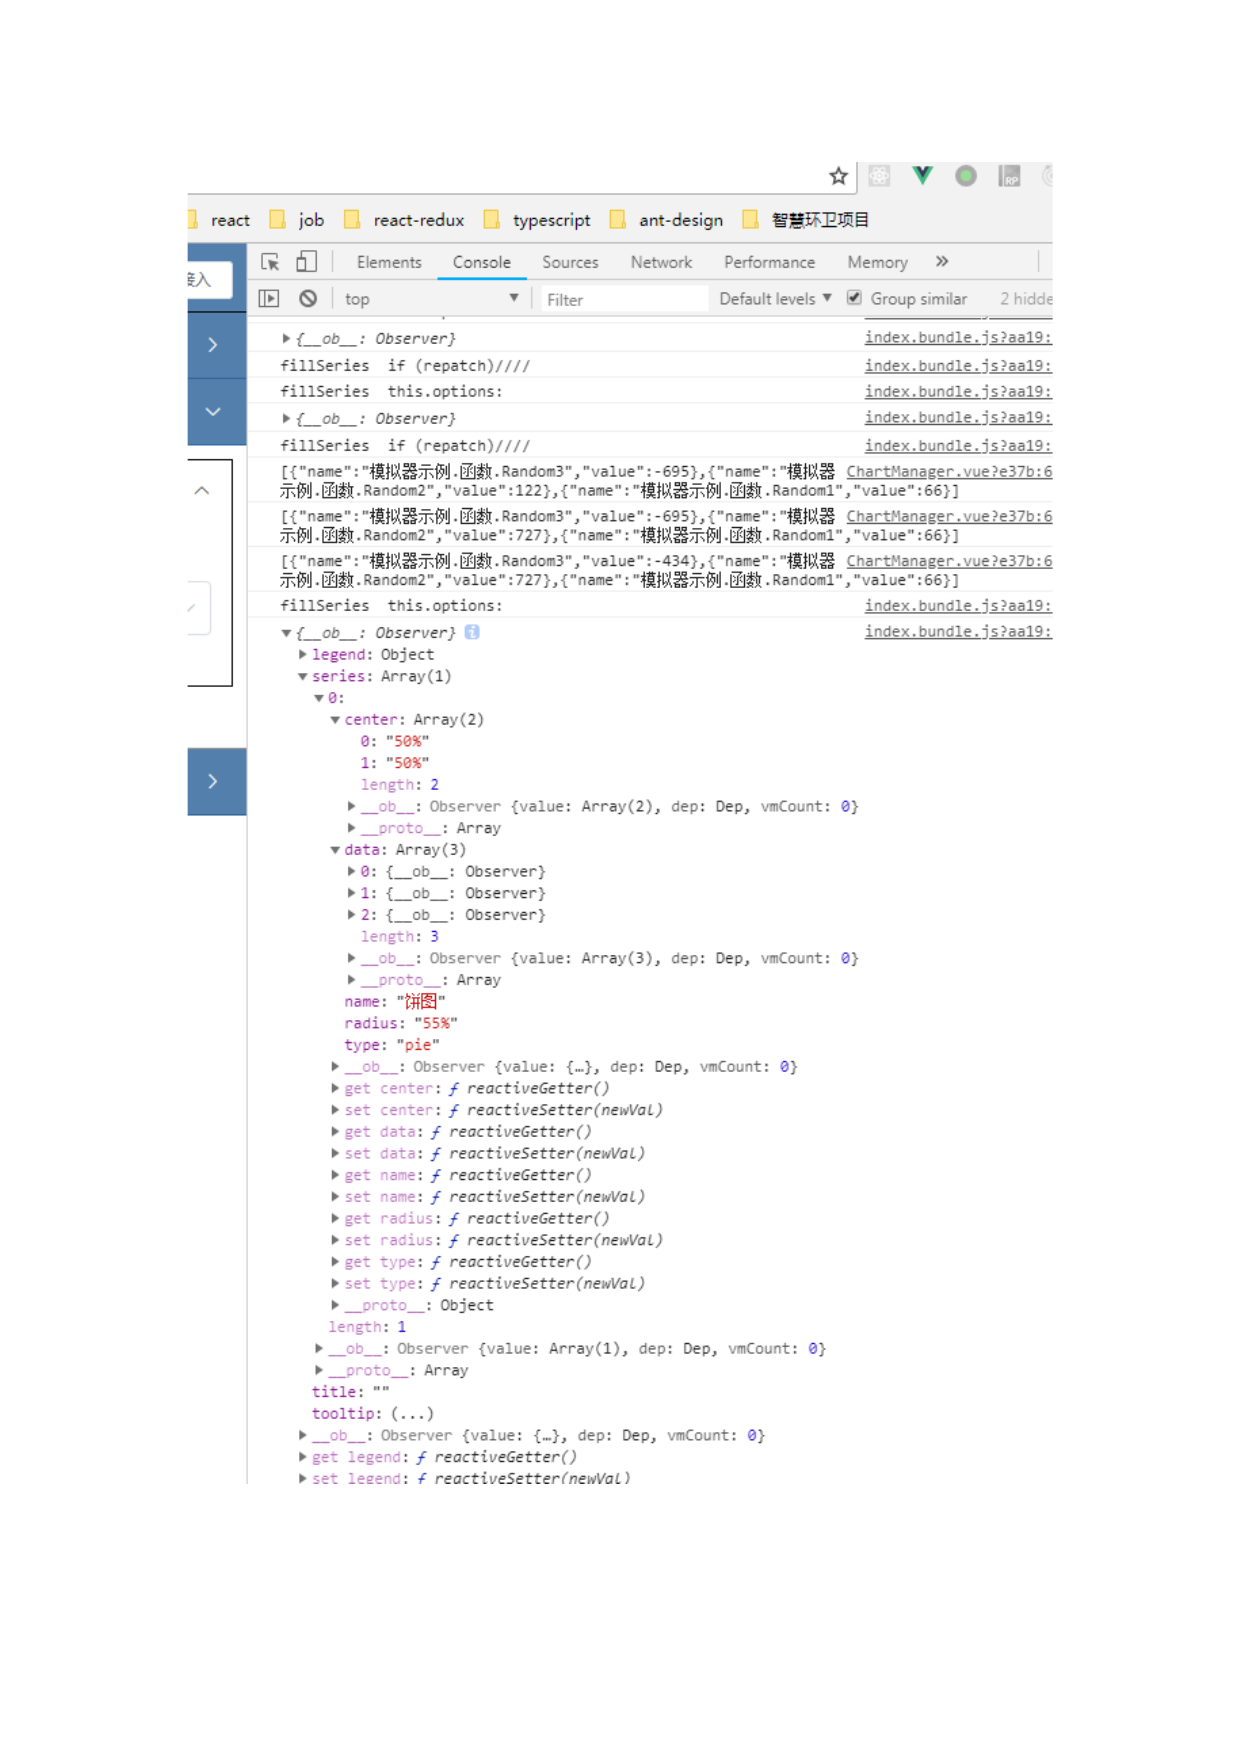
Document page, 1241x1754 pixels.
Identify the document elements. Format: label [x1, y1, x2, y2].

picture [187, 162, 1053, 1484]
